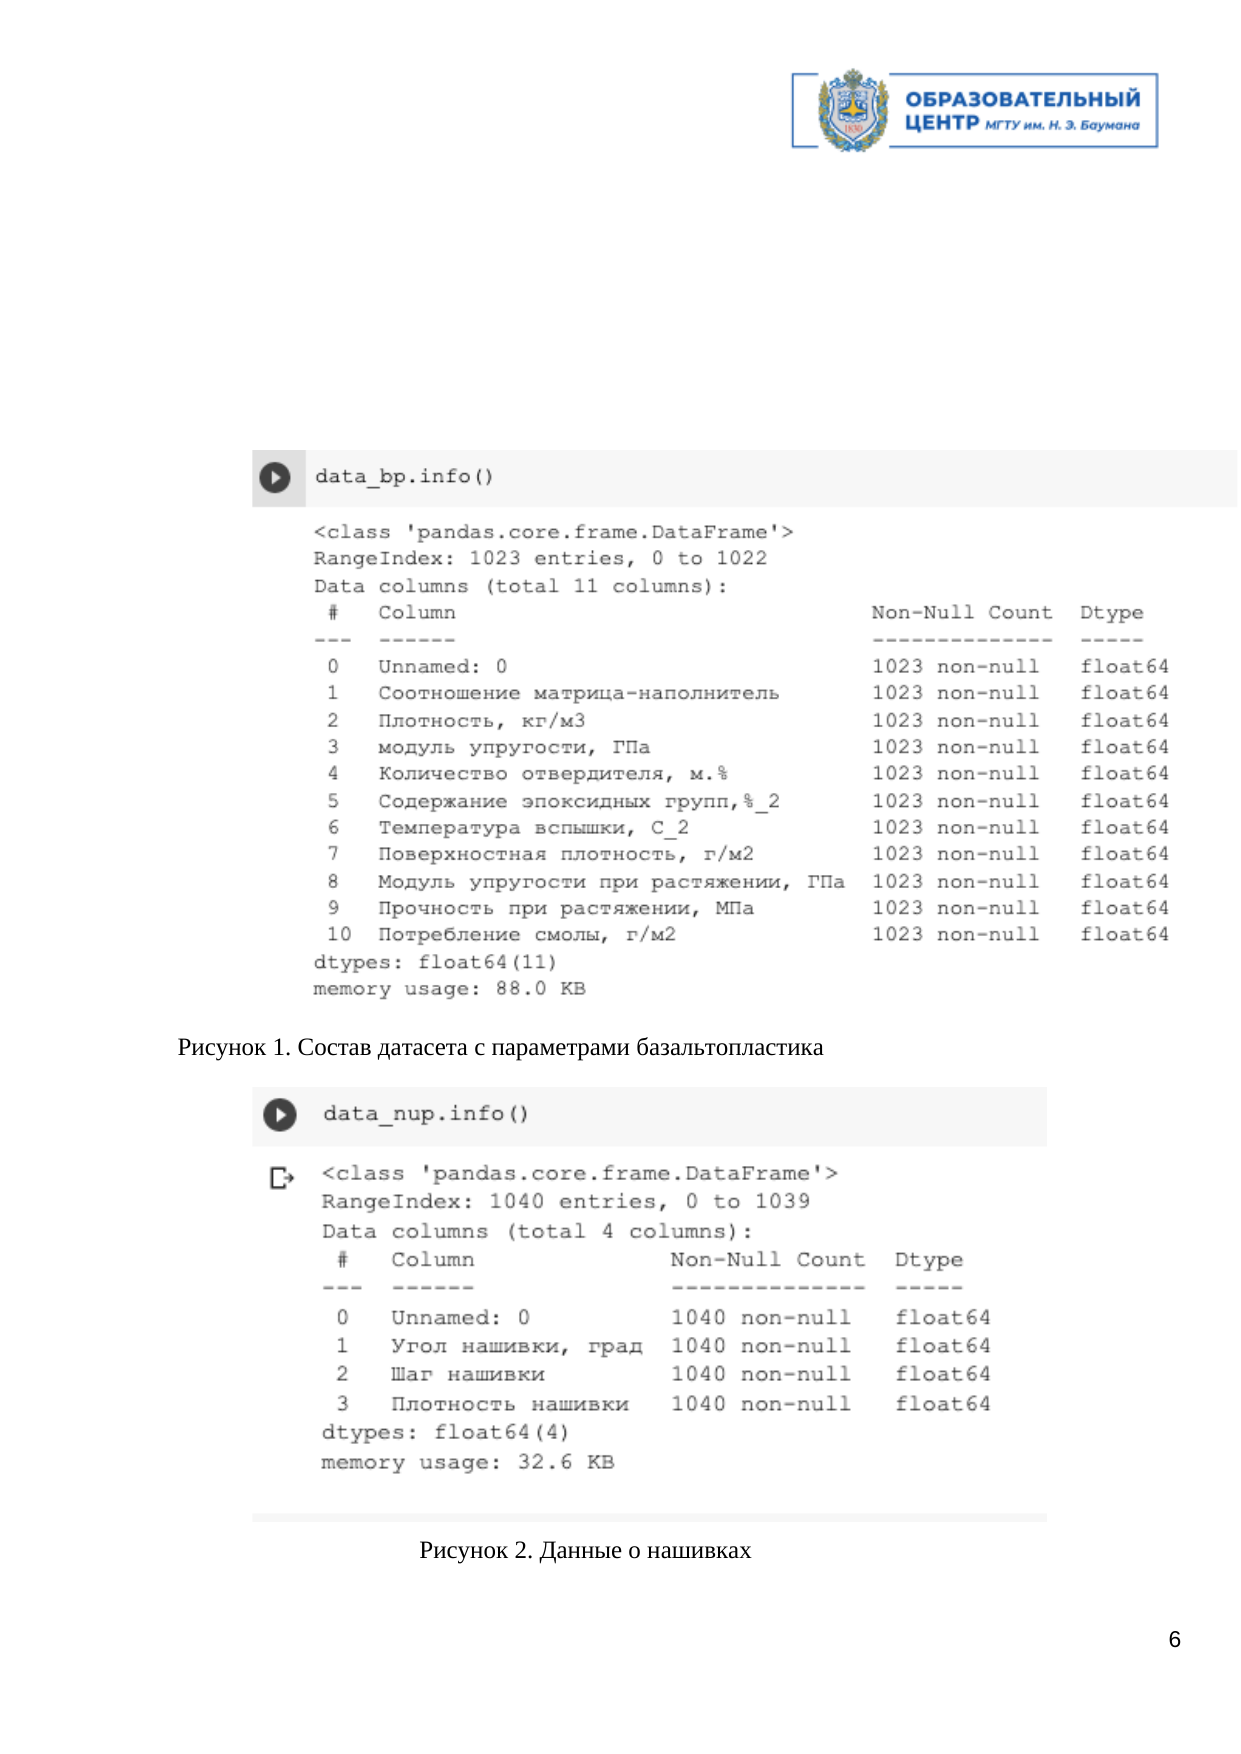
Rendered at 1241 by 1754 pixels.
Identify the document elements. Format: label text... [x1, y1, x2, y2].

picture [252, 450, 1238, 1018]
picture [761, 45, 1209, 168]
text Рисунок 2. Данные о нашивках [177, 1535, 1181, 1563]
picture [252, 1087, 1047, 1522]
